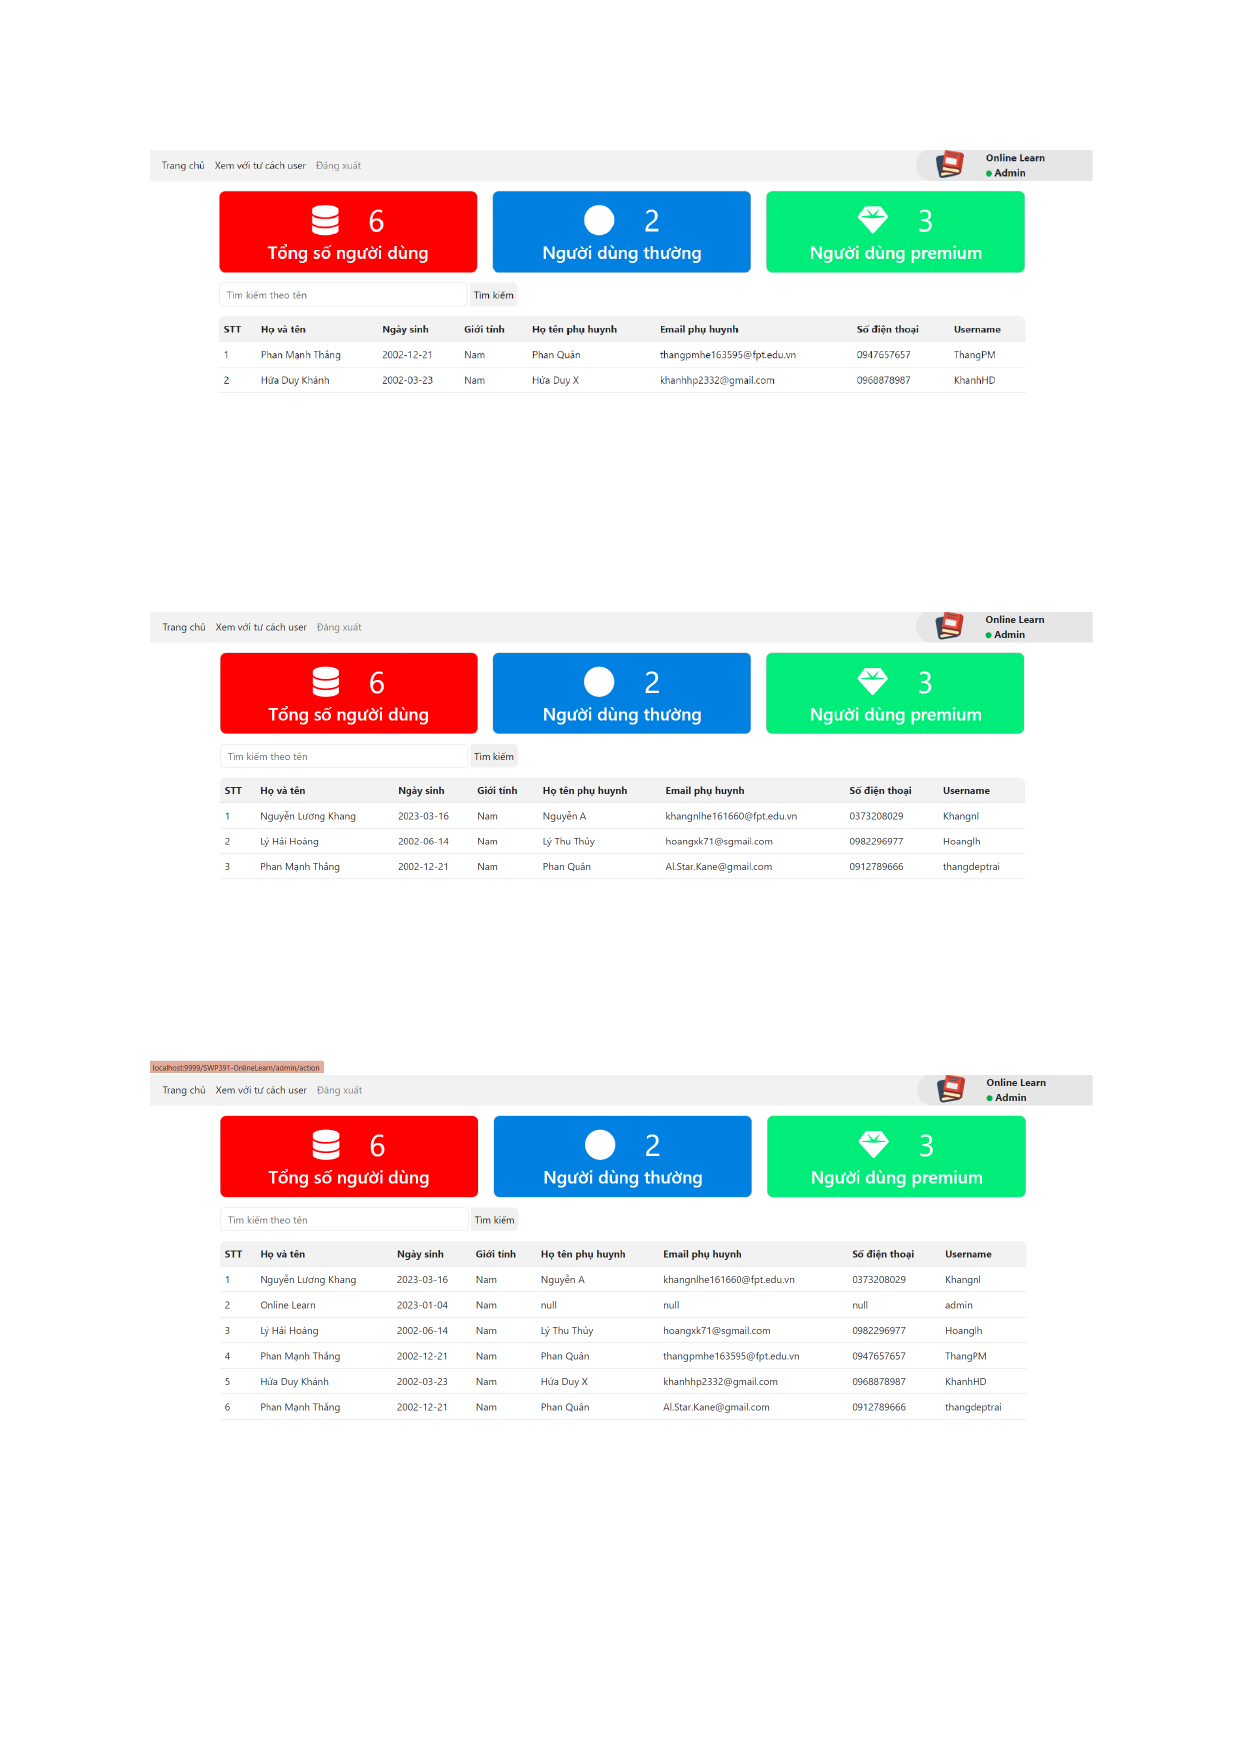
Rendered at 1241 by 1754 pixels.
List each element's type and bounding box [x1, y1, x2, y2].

picture [150, 612, 1093, 1073]
picture [150, 1075, 1093, 1536]
picture [150, 150, 1093, 611]
